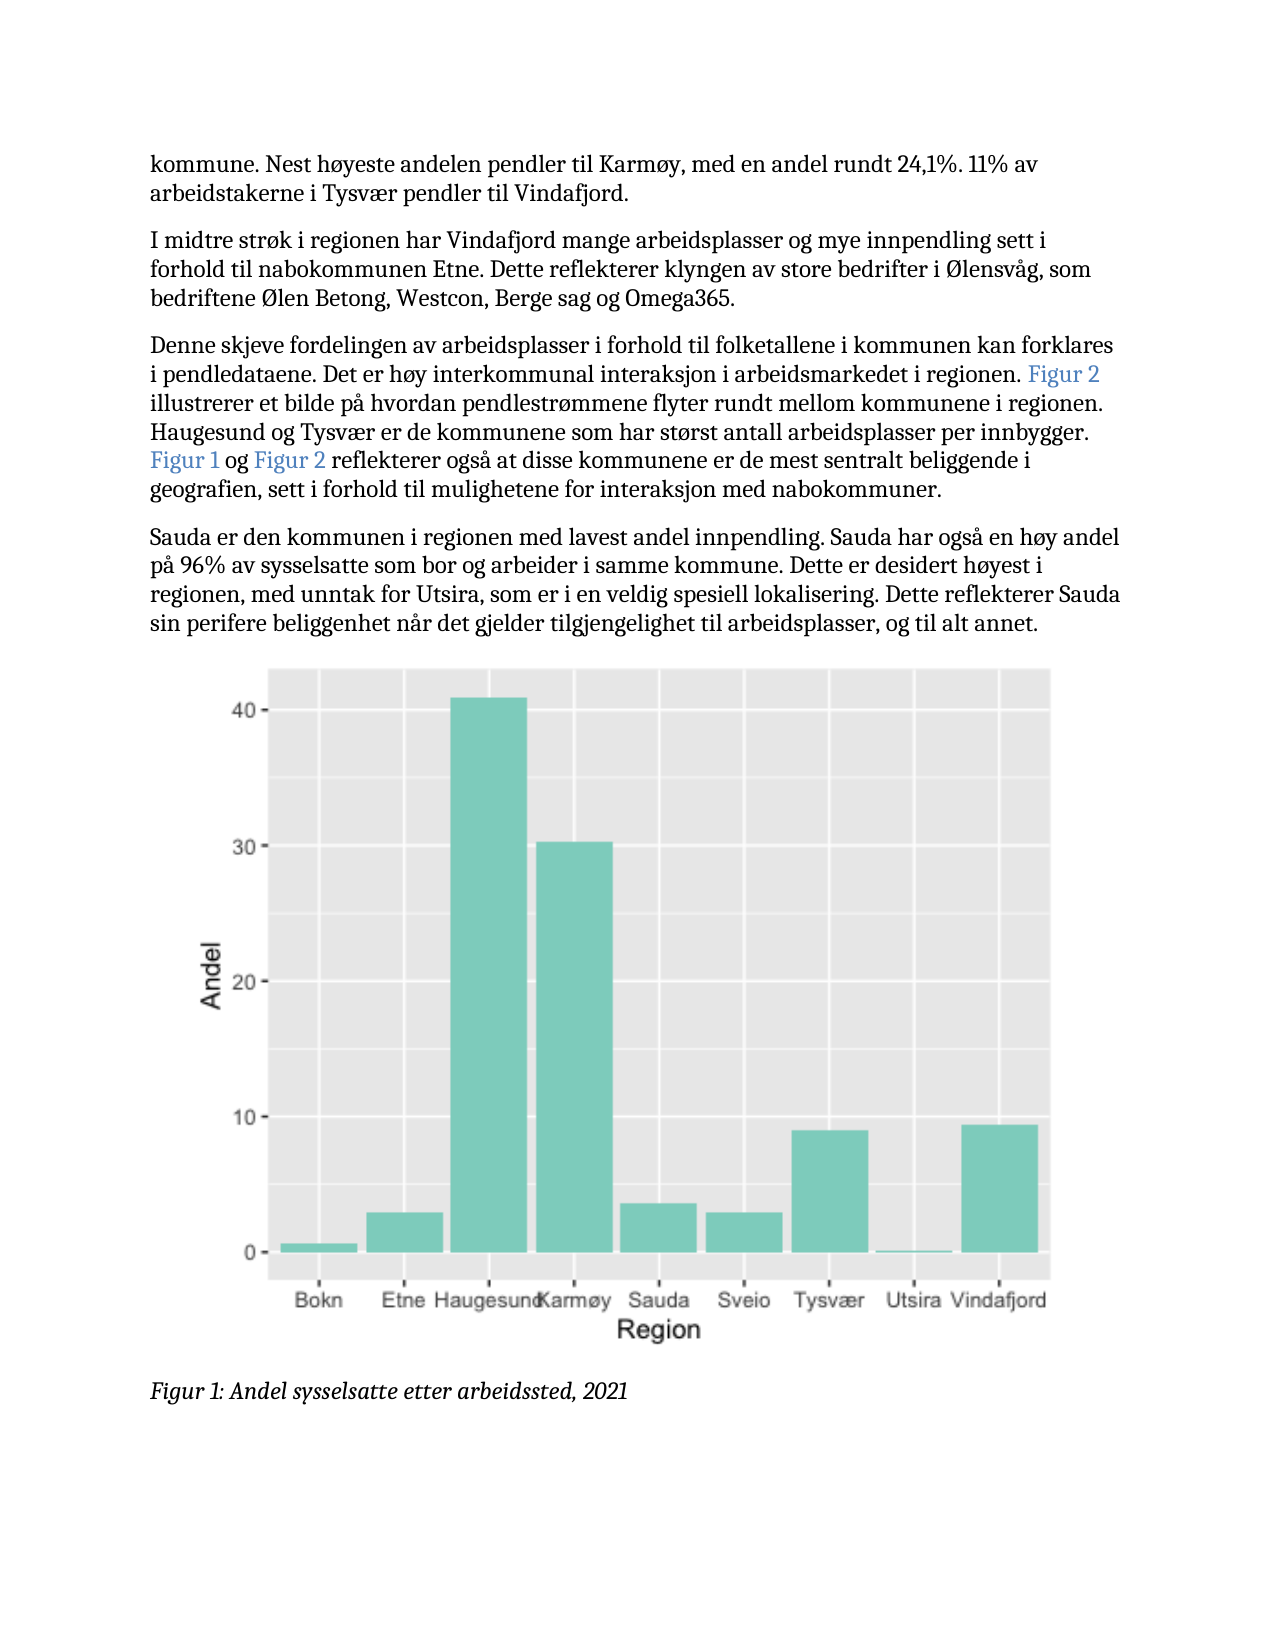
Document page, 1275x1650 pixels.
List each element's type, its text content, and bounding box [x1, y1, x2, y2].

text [150, 150, 1125, 207]
text Sauda er den kommunen i regionen med lavest andel innpendling. Sauda har også en høy andel på 96% av sysselsatte som bor og arbeider i samme kommune. Dette er desidert høyest i regionen, med unntak for Utsira, som er i en veldig spesiell lokalisering. Dette reflekterer Sauda sin perifere beliggenhet når det gjelder tilgjengelighet til arbeidsplasser, og til alt annet. [150, 522, 1125, 637]
table_header Figur 1: Andel sysselsatte etter arbeidssted, 2021 [139, 656, 1114, 1418]
text I midtre strøk i regionen har Vindafjord mange arbeidsplasser og mye innpendling sett i forhold til nabokommunen Etne. Dette reflekterer klyngen av store bedrifter i Ølensvåg, som bedriftene Ølen Betong, Westcon, Berge sag og Omega365. [150, 226, 1125, 312]
text Denne skjeve fordelingen av arbeidsplasser i forhold til folketallene i kommunen kan forklares i pendledataene. Det er høy interkommunal interaksjon i arbeidsmarkedet i regionen. Figur 2 illustrerer et bilde på hvordan pendlestrømmene flyter rundt mellom kommunene i regionen. Haugesund og Tysvær er de kommunene som har størst antall arbeidsplasser per innbygger. Figur 1 og Figur 2 reflekterer også at disse kommunene er de mest sentralt beliggende i geografien, sett i forhold til mulighetene for interaksjon med nabokommuner. [150, 331, 1125, 504]
picture [188, 656, 1064, 1357]
